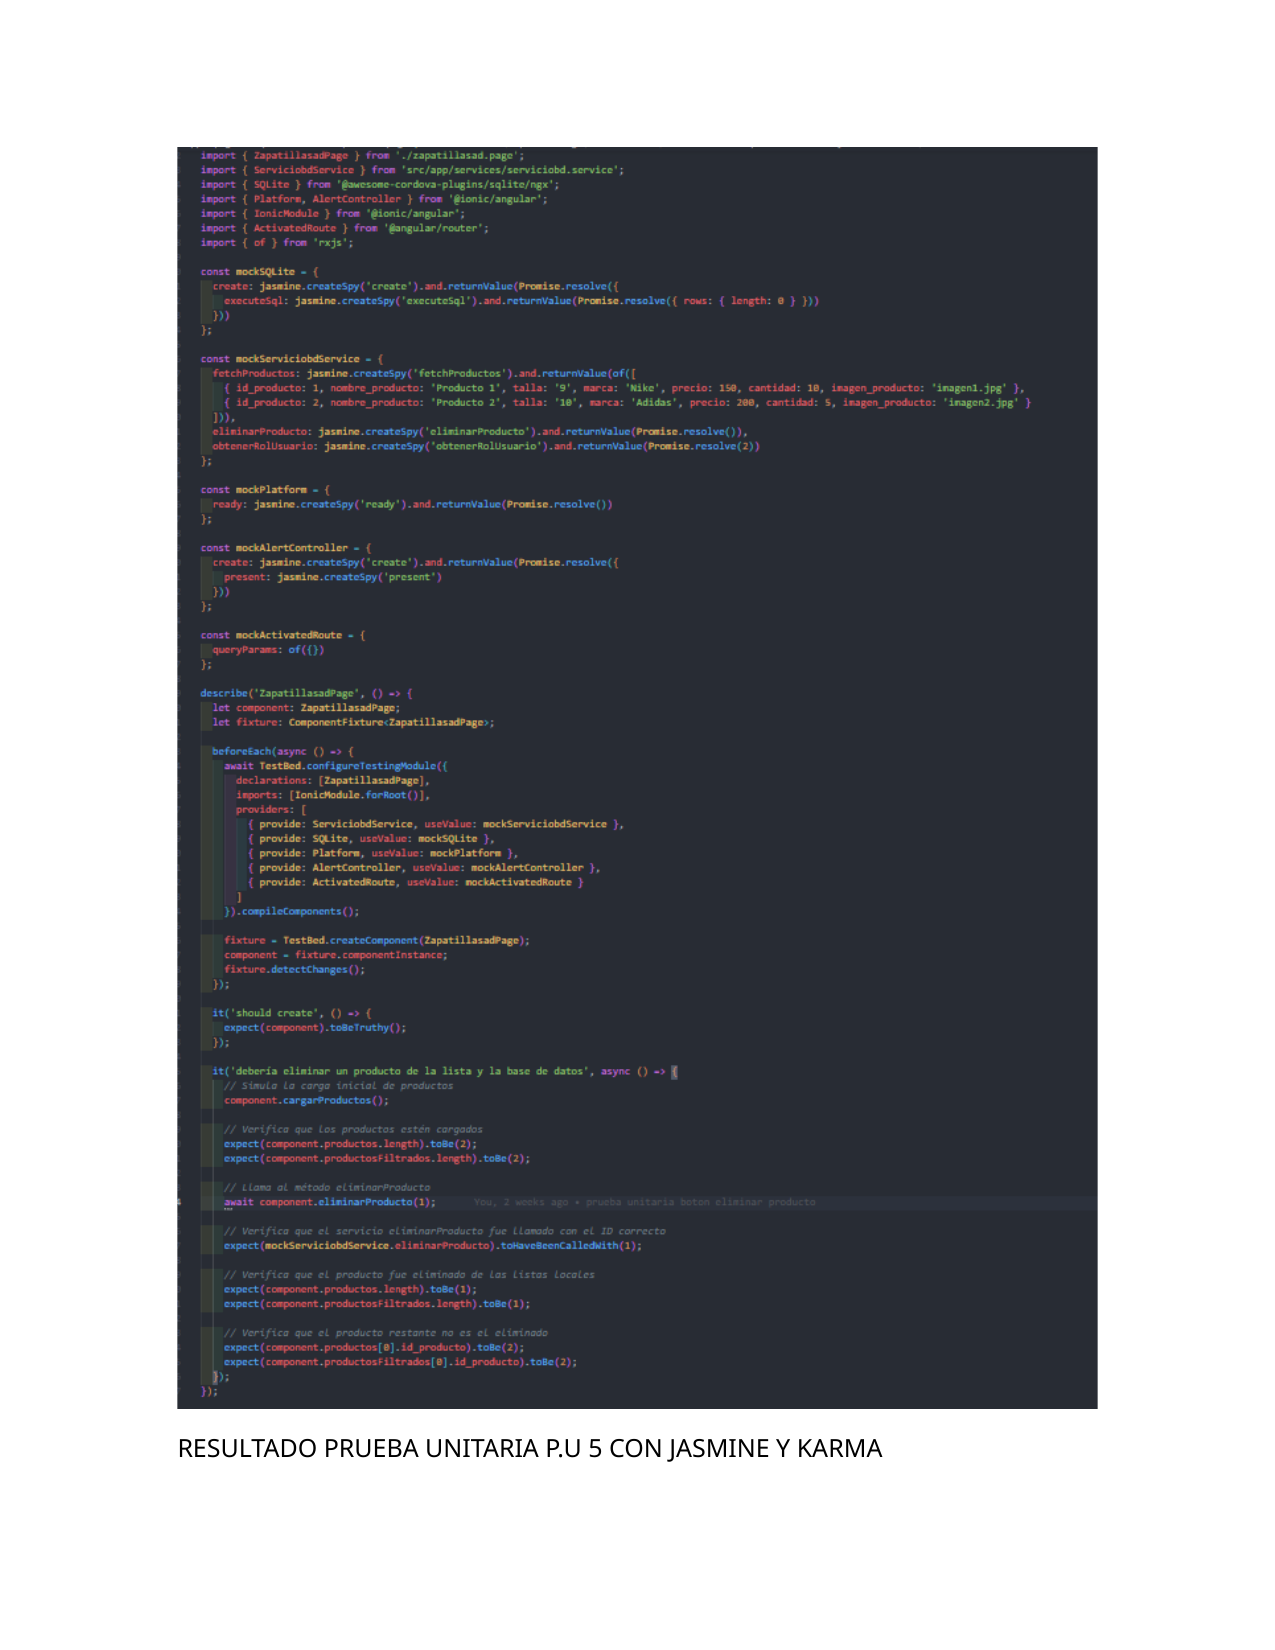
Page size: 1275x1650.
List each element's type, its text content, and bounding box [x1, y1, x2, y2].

picture [177, 147, 1098, 1409]
text RESULTADO PRUEBA UNITARIA P.U 5 CON JASMINE Y KARMA [177, 1431, 1098, 1465]
